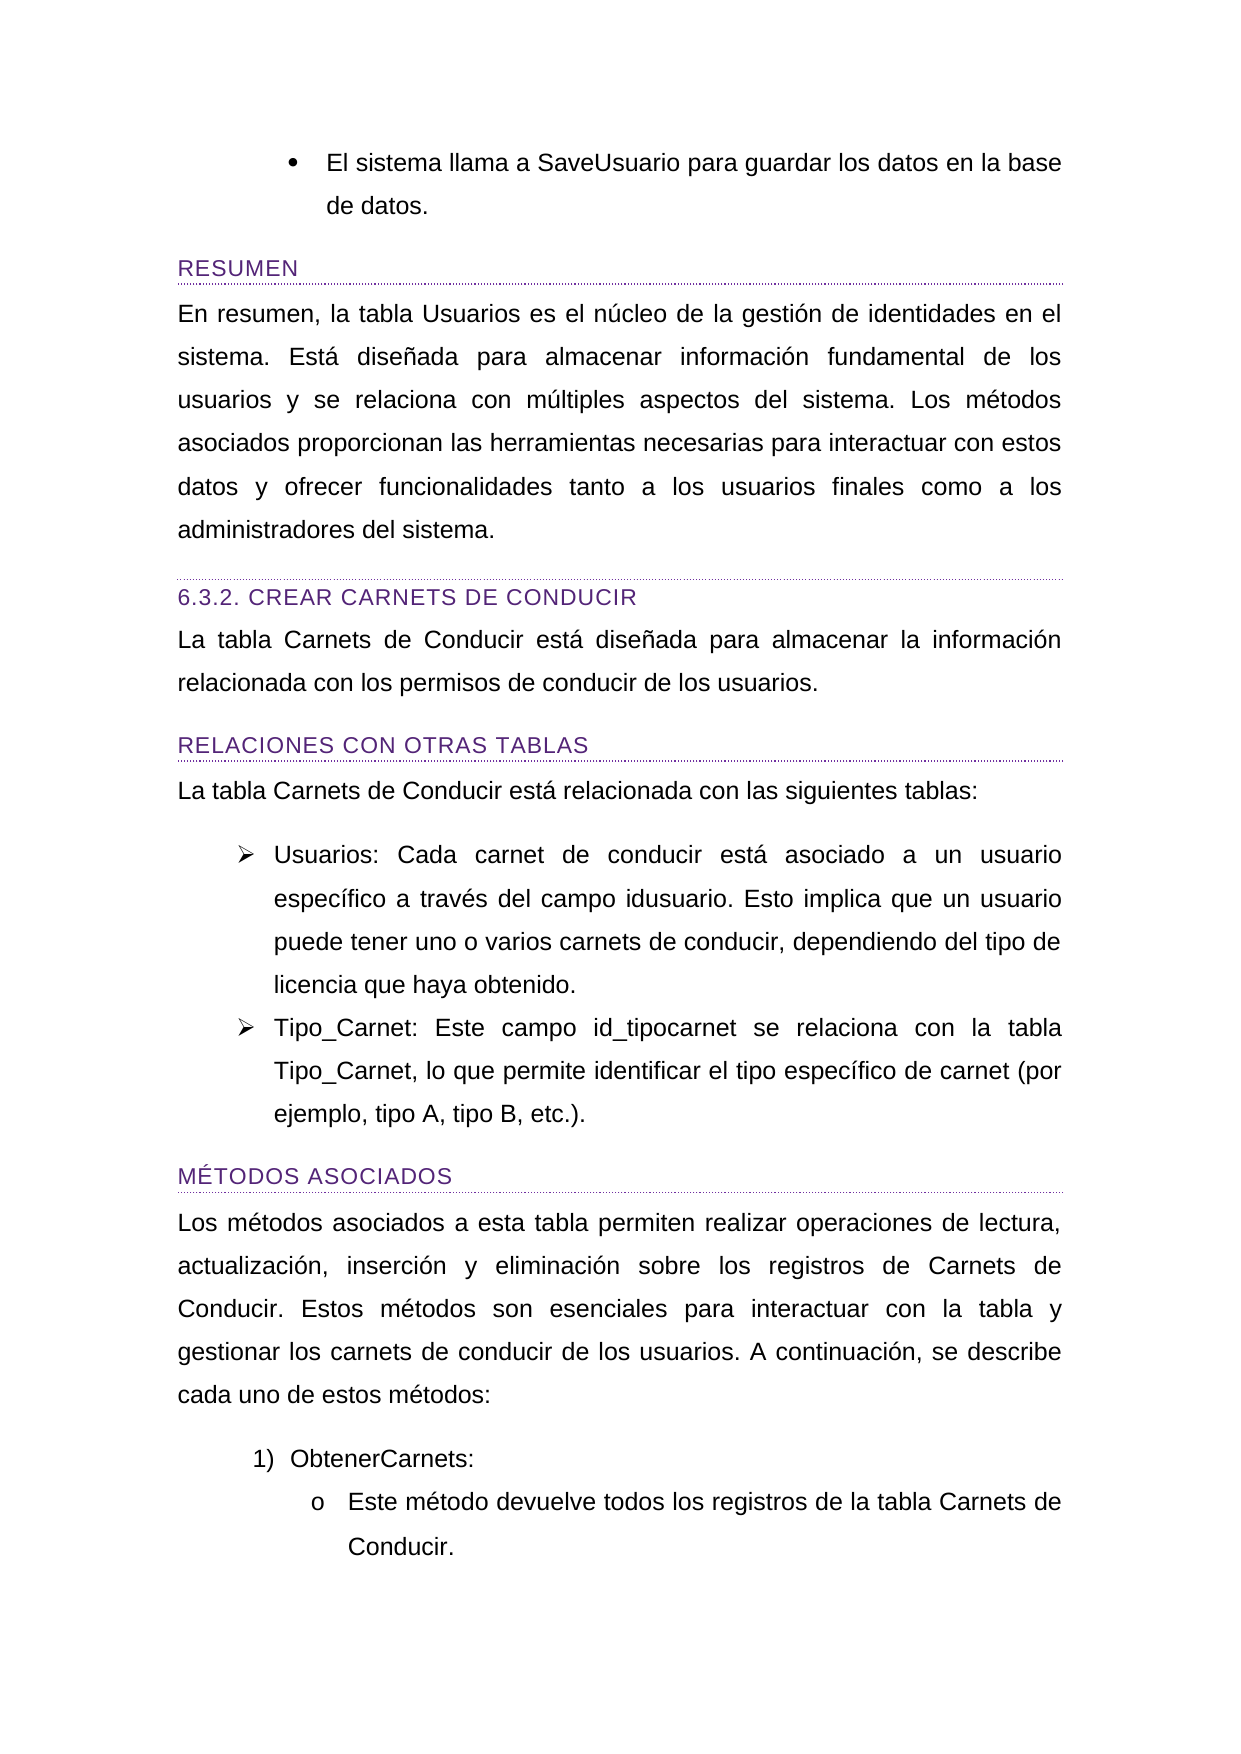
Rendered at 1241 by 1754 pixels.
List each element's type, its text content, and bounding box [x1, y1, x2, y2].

subtitle 6.3.2. Crear carnets de conducir [177, 579, 1063, 611]
subtitle Métodos asociados [177, 1163, 1063, 1193]
text La tabla Carnets de Conducir está diseñada para almacenar la información relacionada con los permisos de conducir de los usuarios. [177, 625, 1063, 697]
text Los métodos asociados a esta tabla permiten realizar operaciones de lectura, actualización, inserción y eliminación sobre los registros de Carnets de Conducir. Estos métodos son esenciales para interactuar con la tabla y gestionar los carnets de conducir de los usuarios. A continuación, se describe cada uno de estos métodos: [177, 1207, 1063, 1409]
subtitle Relaciones con otras tablas [177, 732, 1063, 762]
list Tipo_Carnet: Este campo id_tipocarnet se relaciona con la tabla Tipo_Carnet, lo que permite identificar el tipo específico de carnet (por ejemplo, tipo A, tipo B, etc.). [236, 1013, 1063, 1128]
list Este método devuelve todos los registros de la tabla Carnets de Conducir. [310, 1487, 1063, 1561]
text En resumen, la tabla Usuarios es el núcleo de la gestión de identidades en el sistema. Está diseñada para almacenar información fundamental de los usuarios y se relaciona con múltiples aspectos del sistema. Los métodos asociados proporcionan las herramientas necesarias para interactuar con estos datos y ofrecer funcionalidades tanto a los usuarios finales como a los administradores del sistema. [177, 299, 1063, 543]
list Usuarios: Cada carnet de conducir está asociado a un usuario específico a través del campo idusuario. Esto implica que un usuario puede tener uno o varios carnets de conducir, dependiendo del tipo de licencia que haya obtenido. [236, 840, 1063, 998]
subtitle Resumen [177, 255, 1063, 285]
list El sistema llama a SaveUsuario para guardar los datos en la base de datos. [288, 148, 1063, 219]
text La tabla Carnets de Conducir está relacionada con las siguientes tablas: [177, 776, 1063, 805]
list ObtenerCarnets: [252, 1444, 1063, 1473]
